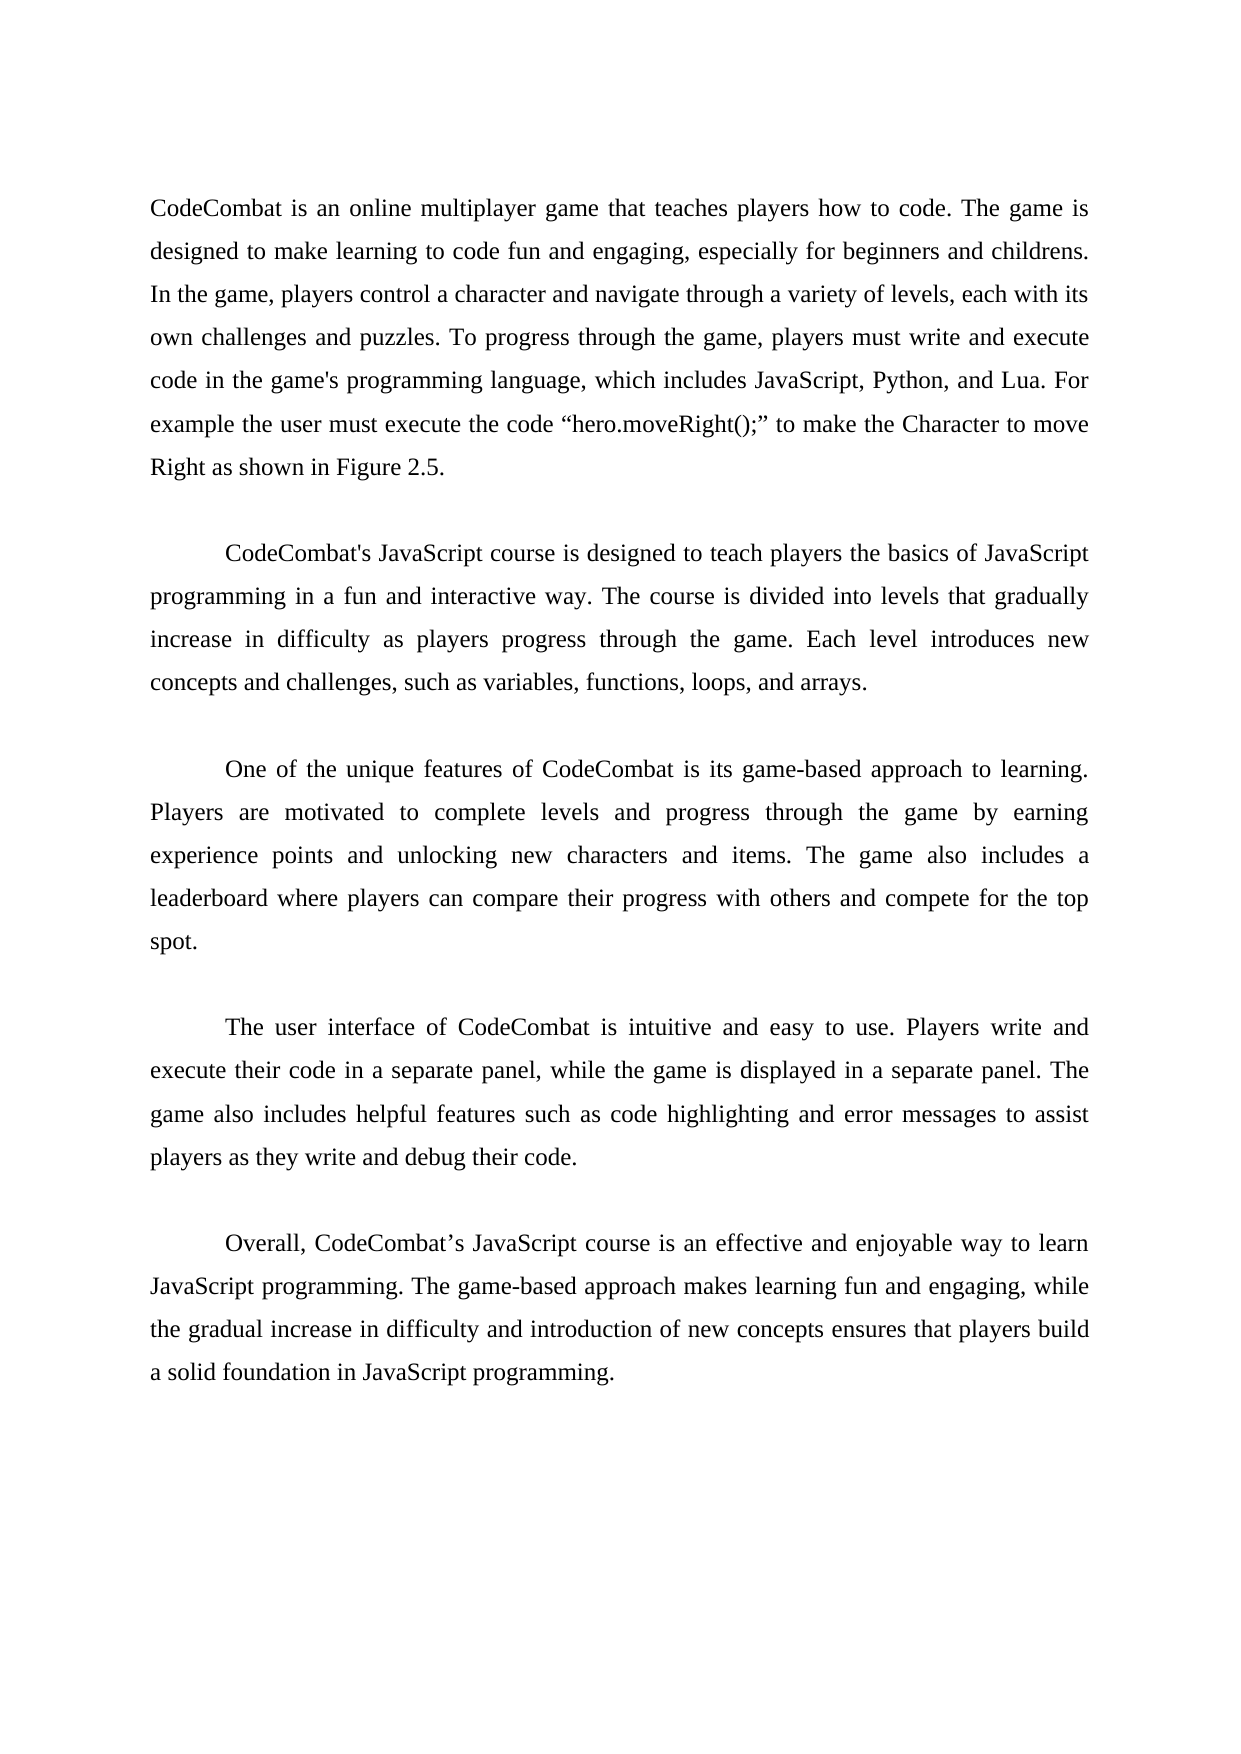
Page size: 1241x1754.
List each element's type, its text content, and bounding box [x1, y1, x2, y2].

text CodeCombat is an online multiplayer game that teaches players how to code. The game is designed to make learning to code fun and engaging, especially for beginners and childrens. In the game, players control a character and navigate through a variety of levels, each with its own challenges and puzzles. To progress through the game, players must write and execute code in the game's programming language, which includes JavaScript, Python, and Lua. For example the user must execute the code “hero.moveRight();” to make the Character to move Right as shown in Figure 2.5. [150, 150, 1090, 481]
text CodeCombat's JavaScript course is designed to teach players the basics of JavaScript programming in a fun and interactive way. The course is divided into levels that gradually increase in difficulty as players progress through the game. Each level introduces new concepts and challenges, such as variables, functions, loops, and arrays. [150, 538, 1090, 696]
text Overall, CodeCombat’s JavaScript course is an effective and enjoyable way to learn JavaScript programming. The game-based approach makes learning fun and engaging, while the gradual increase in difficulty and introduction of new concepts ensures that players build a solid foundation in JavaScript programming. [150, 1228, 1090, 1386]
text One of the unique features of CodeCombat is its game-based approach to learning. Players are motivated to complete levels and progress through the game by earning experience points and unlocking new characters and items. The game also includes a leaderboard where players can compare their progress with others and compete for the top spot. [150, 754, 1090, 955]
text The user interface of CodeCombat is intuitive and easy to use. Players write and execute their code in a separate panel, while the game is displayed in a separate panel. The game also includes helpful features such as code highlighting and error messages to assist players as they write and debug their code. [150, 1012, 1090, 1171]
